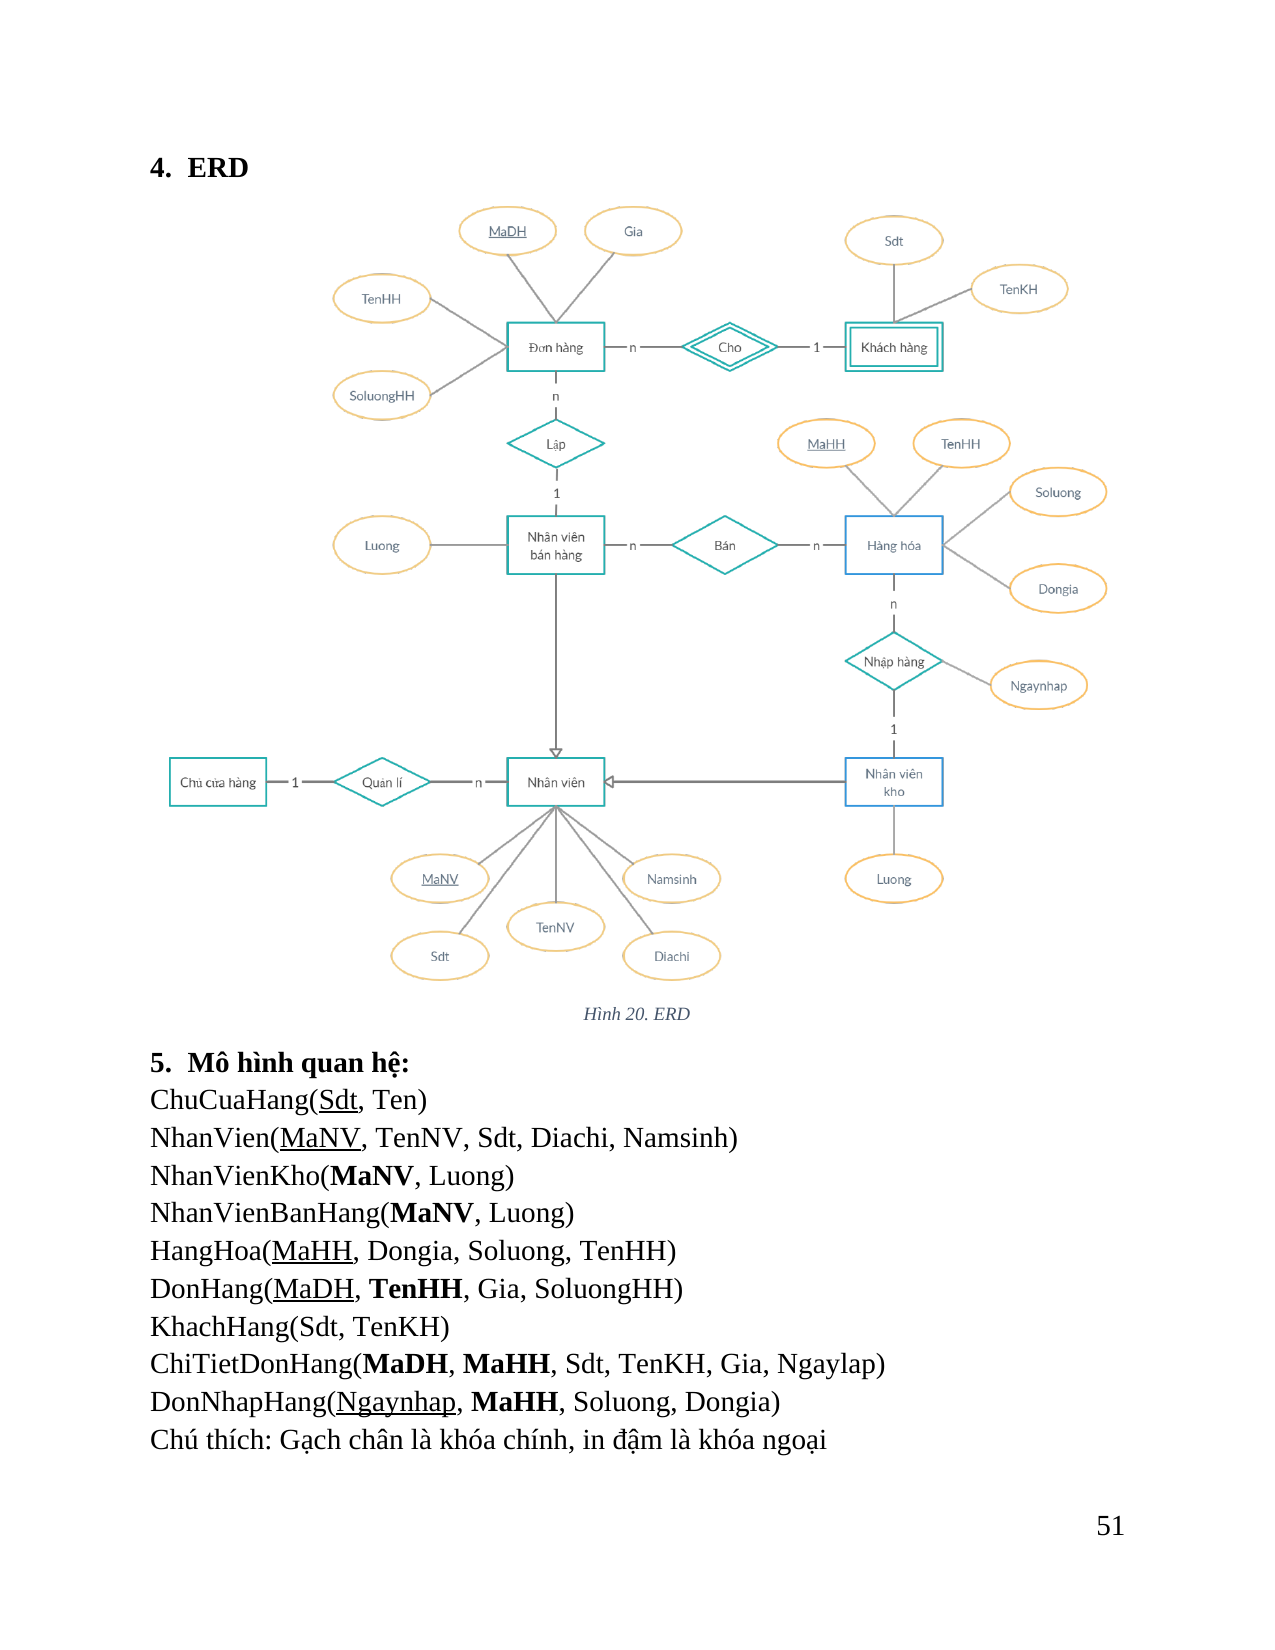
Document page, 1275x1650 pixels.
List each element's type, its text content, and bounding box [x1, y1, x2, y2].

text NhanVien(MaNV, TenNV, Sdt, Diachi, Namsinh) [150, 1120, 1125, 1154]
text HangHoa(MaHH, Dongia, Soluong, TenHH) [150, 1233, 1125, 1267]
picture [150, 187, 1125, 999]
text ChiTietDonHang(MaDH, MaHH, Sdt, TenKH, Gia, Ngaylap) [150, 1346, 1125, 1380]
text ChuCuaHang(Sdt, Ten) [150, 1082, 1125, 1116]
text KhachHang(Sdt, TenKH) [150, 1309, 1125, 1342]
list Mô hình quan hệ: [150, 1045, 1125, 1078]
list ERD [150, 150, 1125, 183]
text DonNhapHang(Ngaynhap, MaHH, Soluong, Dongia) [150, 1384, 1125, 1418]
text DonHang(MaDH, TenHH, Gia, SoluongHH) [150, 1271, 1125, 1304]
text NhanVienKho(MaNV, Luong) [150, 1158, 1125, 1191]
text NhanVienBanHang(MaNV, Luong) [150, 1196, 1125, 1229]
text Chú thích: Gạch chân là khóa chính, in đậm là khóa ngoại [150, 1422, 1125, 1455]
